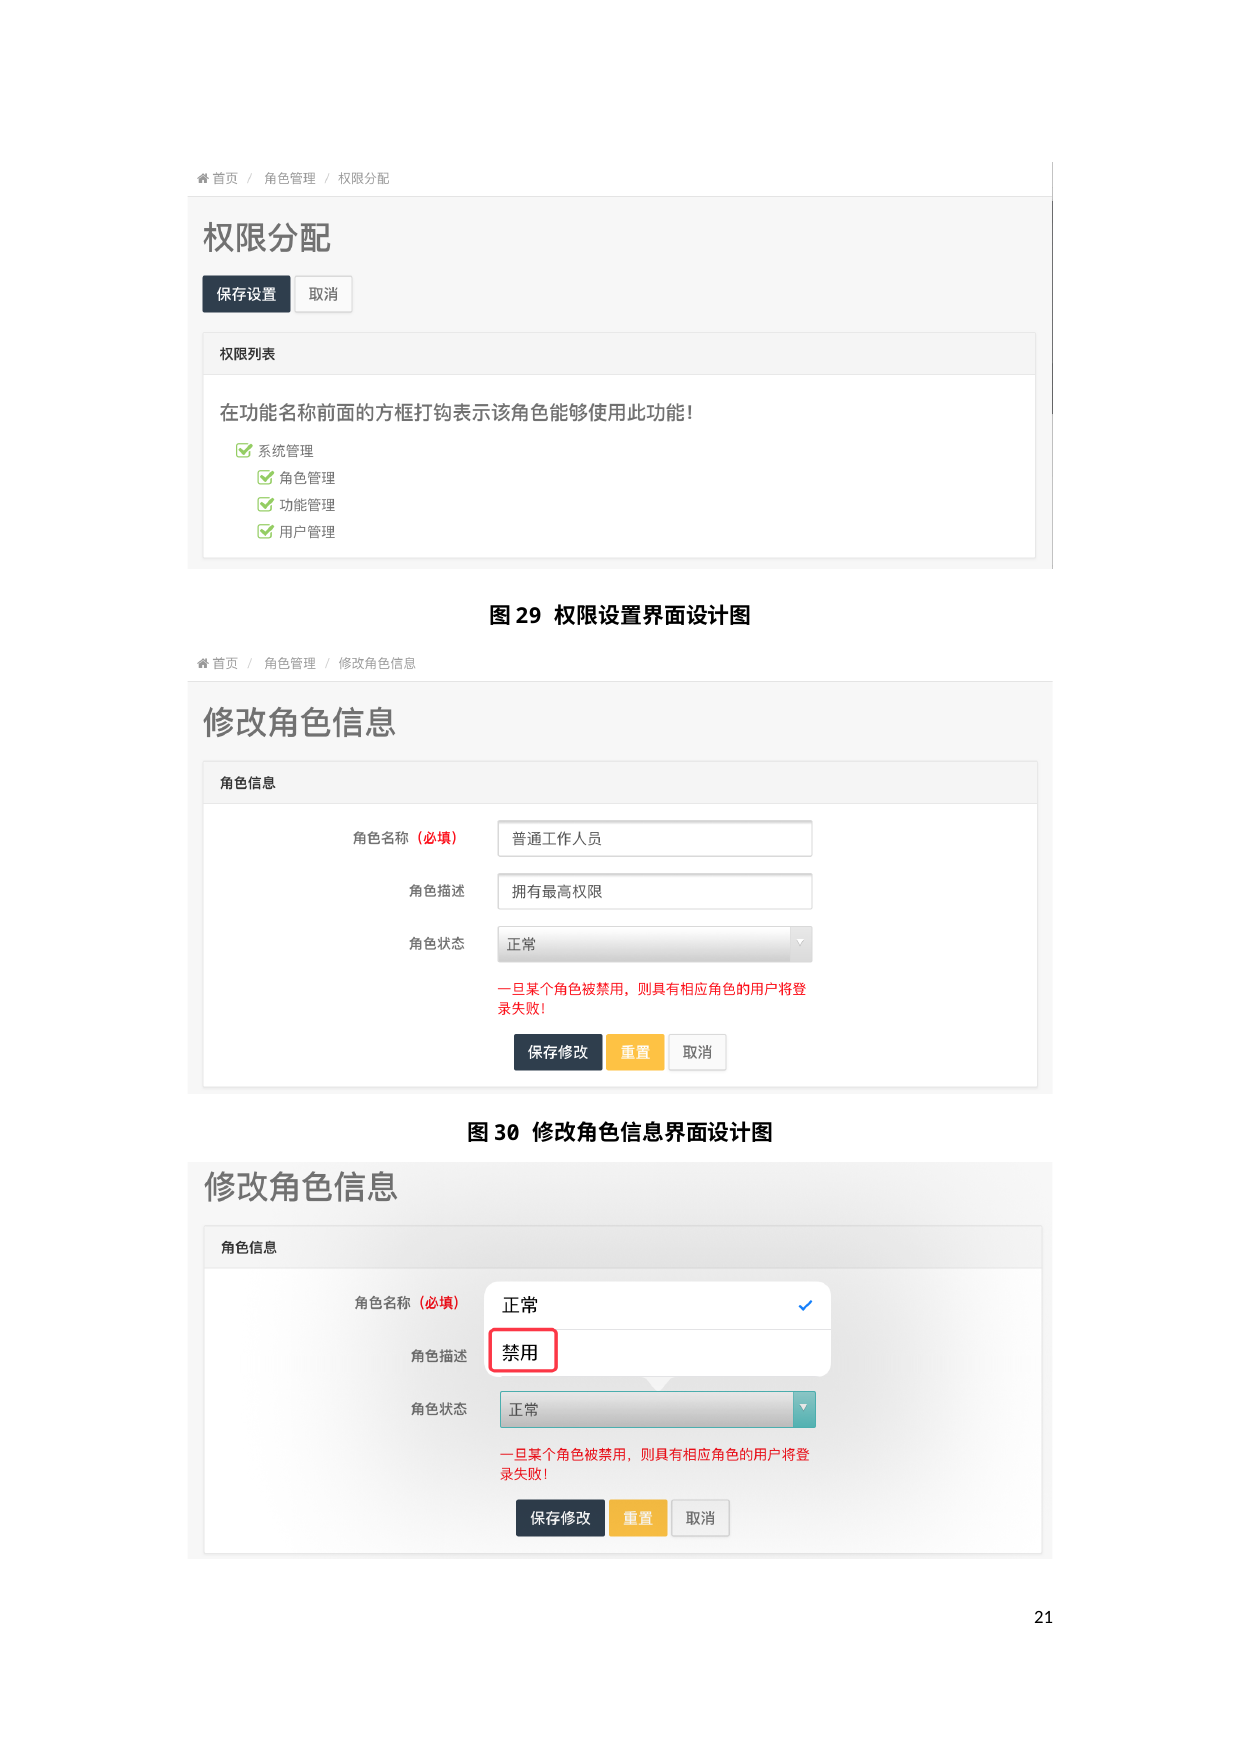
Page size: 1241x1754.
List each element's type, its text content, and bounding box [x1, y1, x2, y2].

text 图30 修改角色信息界面设计图 [187, 1114, 1053, 1147]
text 图29 权限设置界面设计图 [187, 598, 1053, 630]
picture [187, 162, 1053, 569]
picture [187, 646, 1053, 1094]
picture [187, 1162, 1053, 1559]
